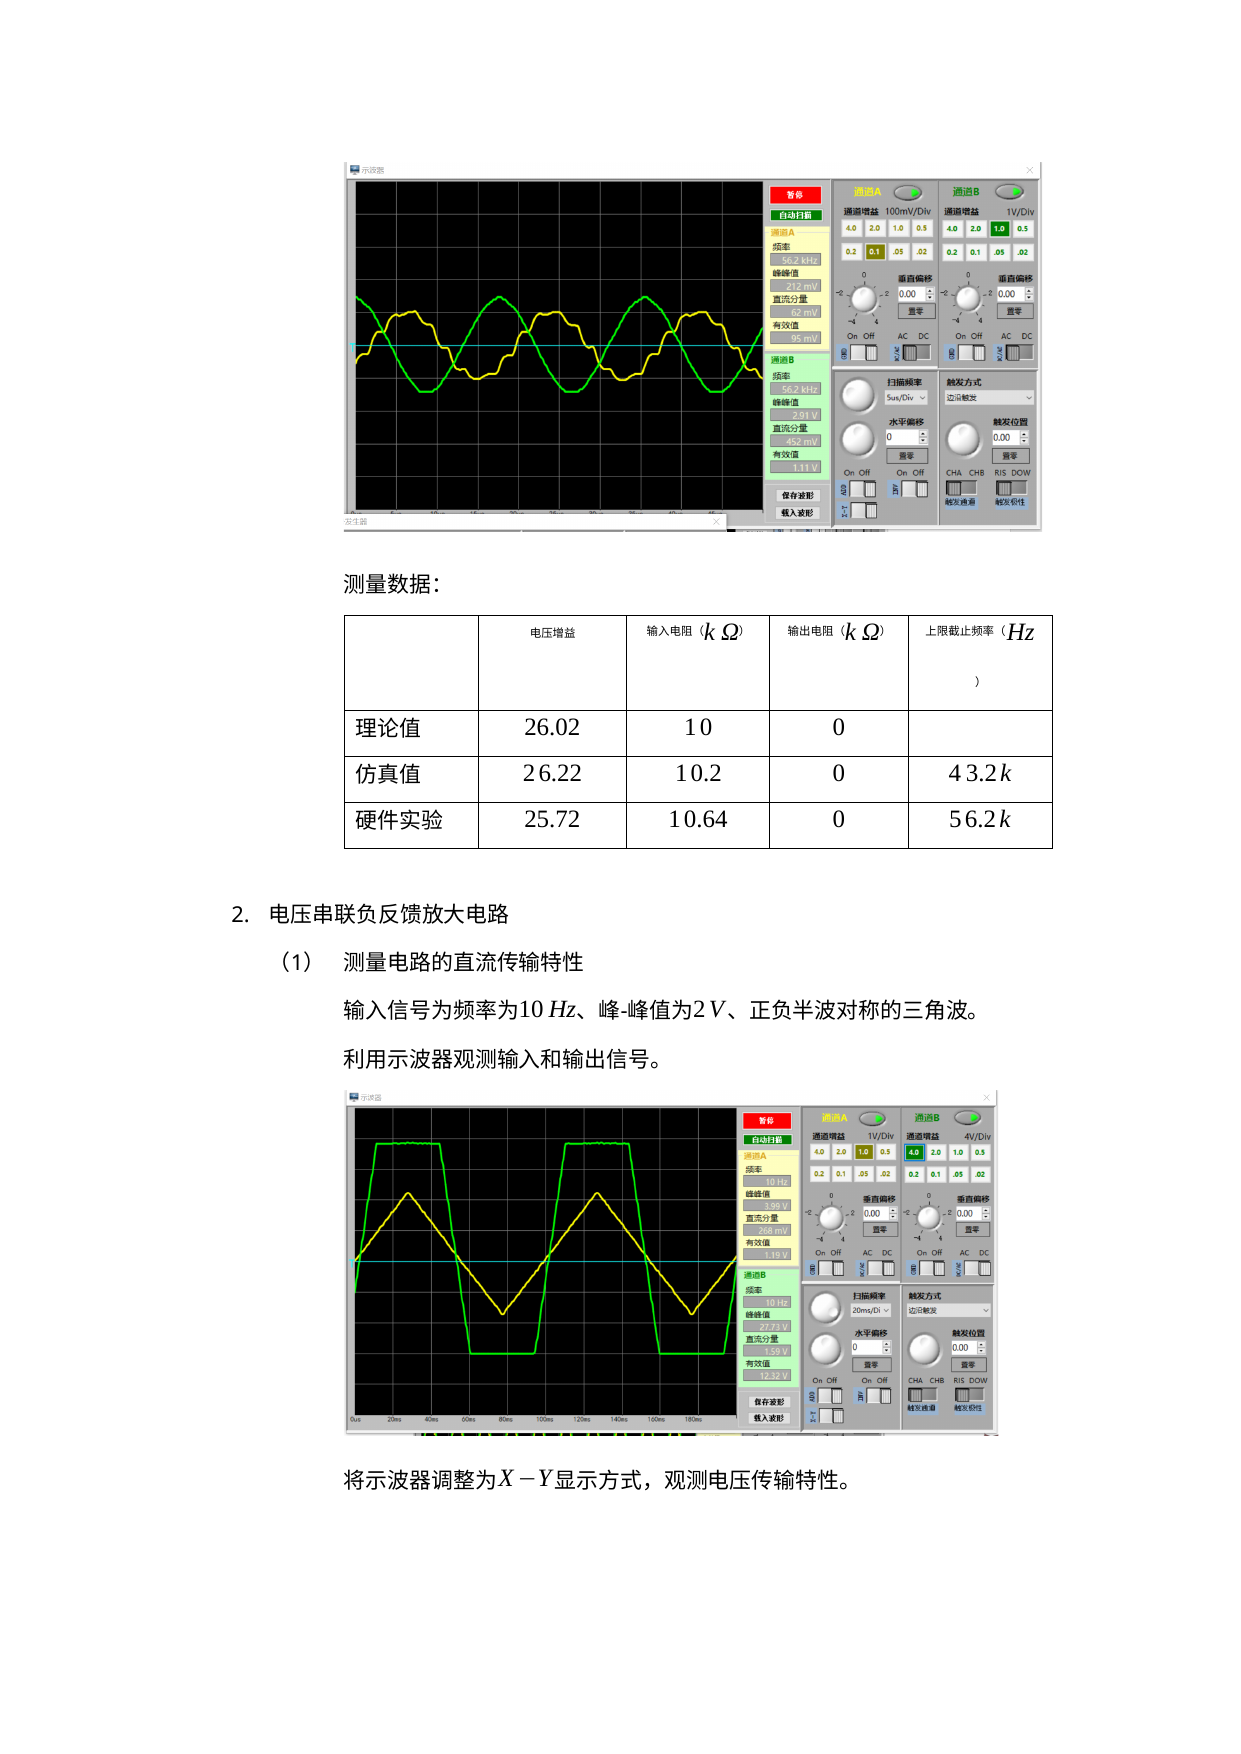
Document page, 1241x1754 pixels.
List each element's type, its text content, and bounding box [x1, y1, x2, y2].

list 测量电路的直流传输特性 [269, 945, 1053, 977]
table_cell [627, 711, 769, 756]
table_cell 仿真值 [345, 757, 478, 802]
table_cell [770, 711, 908, 756]
table_header [345, 616, 478, 710]
table_cell [909, 757, 1052, 802]
table_cell [770, 757, 908, 802]
table_cell [909, 711, 1052, 756]
table_header 输入电阻（） [627, 616, 769, 710]
list 输入信号为频率为、峰-峰值为、正负半波对称的三角波。 [344, 993, 1053, 1026]
table_cell [479, 711, 626, 756]
list 利用示波器观测输入和输出信号。 [344, 1042, 1053, 1074]
table_cell [479, 803, 626, 848]
table_header 上限截止频率（） [909, 616, 1052, 710]
table_cell 硬件实验 [345, 803, 478, 848]
table_cell [770, 803, 908, 848]
table_header 电压增益 [479, 616, 626, 710]
list 将示波器调整为显示方式，观测电压传输特性。 [344, 1462, 1053, 1495]
table_header 输出电阻（） [770, 616, 908, 710]
table_cell [627, 803, 769, 848]
picture [343, 1090, 999, 1436]
table_cell 理论值 [345, 711, 478, 756]
table_cell [627, 757, 769, 802]
table_cell [479, 757, 626, 802]
picture [343, 162, 1043, 532]
list 电压串联负反馈放大电路 [231, 897, 1053, 929]
table_cell [909, 803, 1052, 848]
list 测量数据： [344, 567, 1053, 599]
